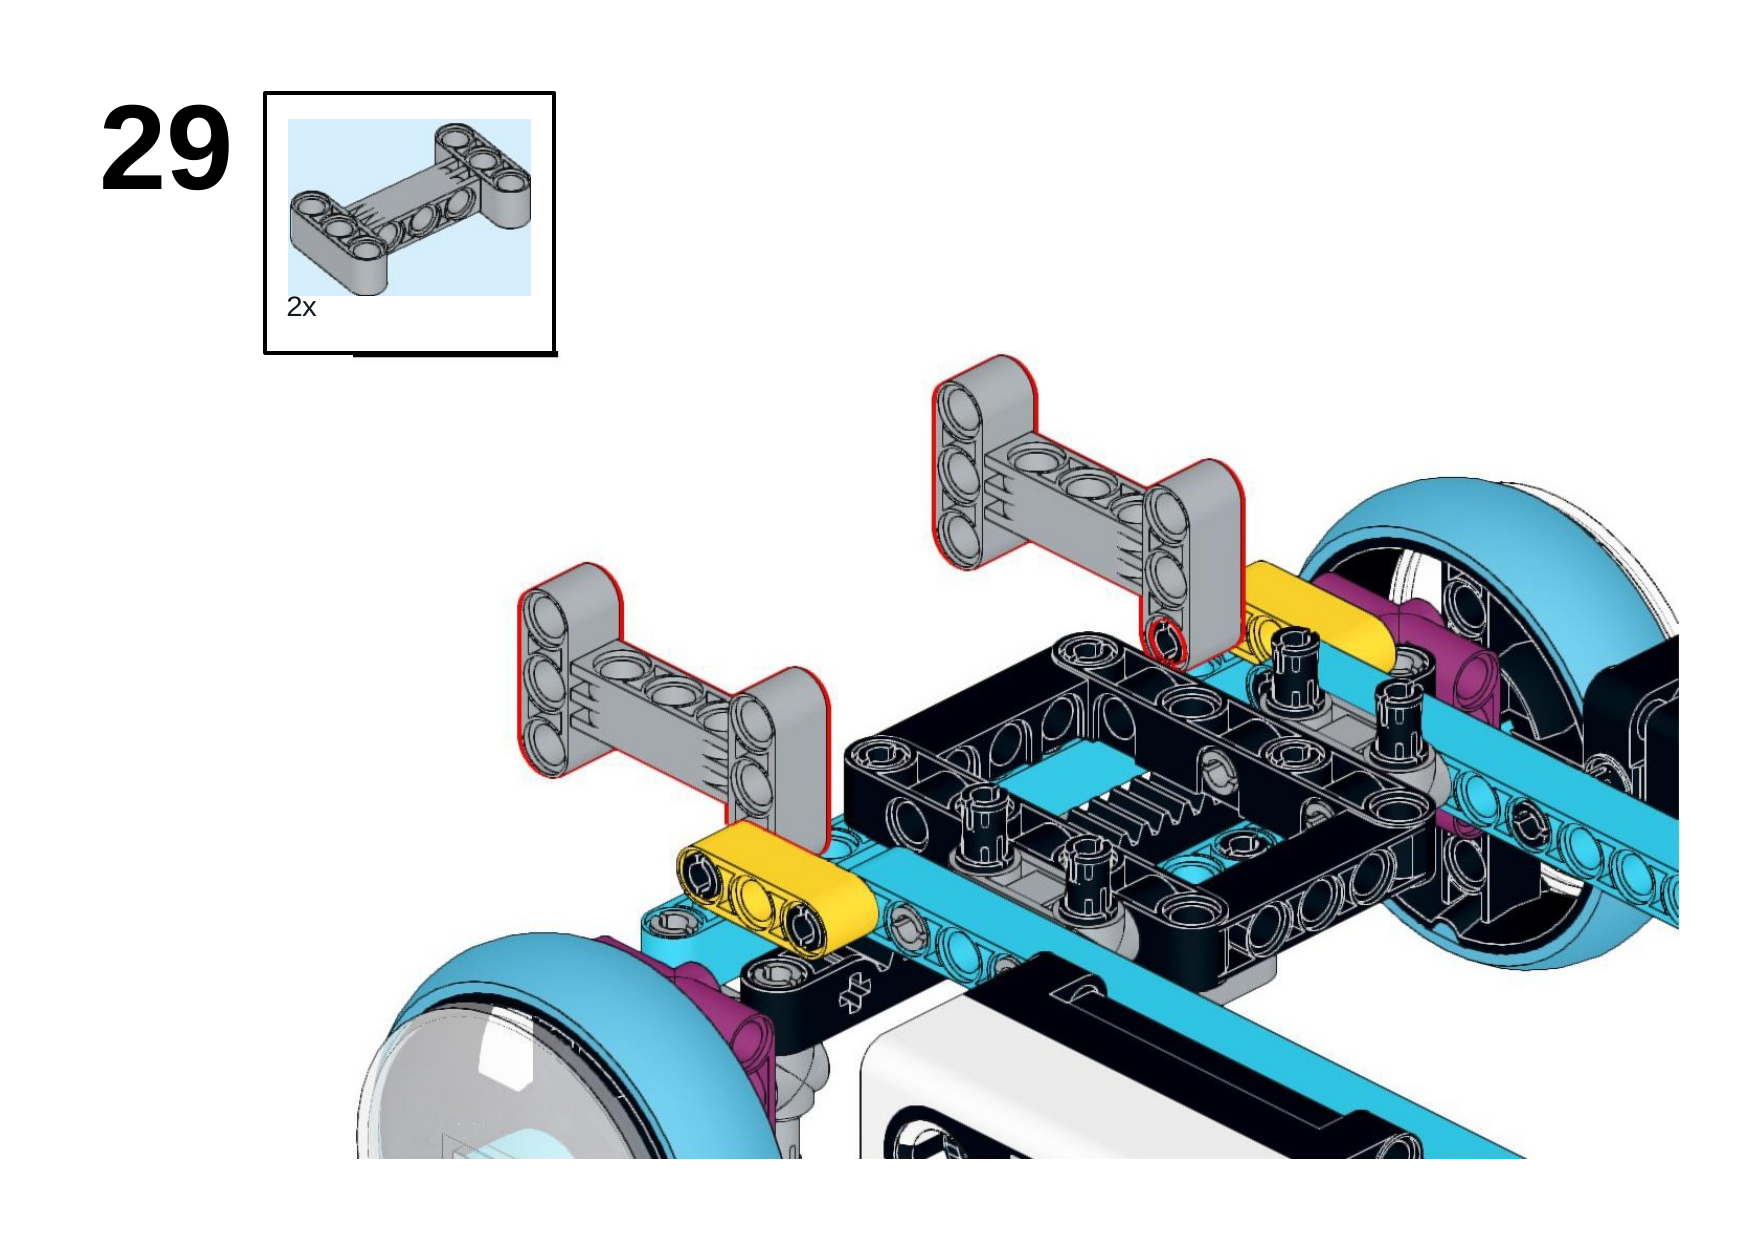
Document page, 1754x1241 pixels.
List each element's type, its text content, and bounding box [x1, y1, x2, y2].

picture [353, 351, 1680, 1159]
subtitle 29 [99, 76, 1716, 215]
picture [288, 119, 531, 296]
